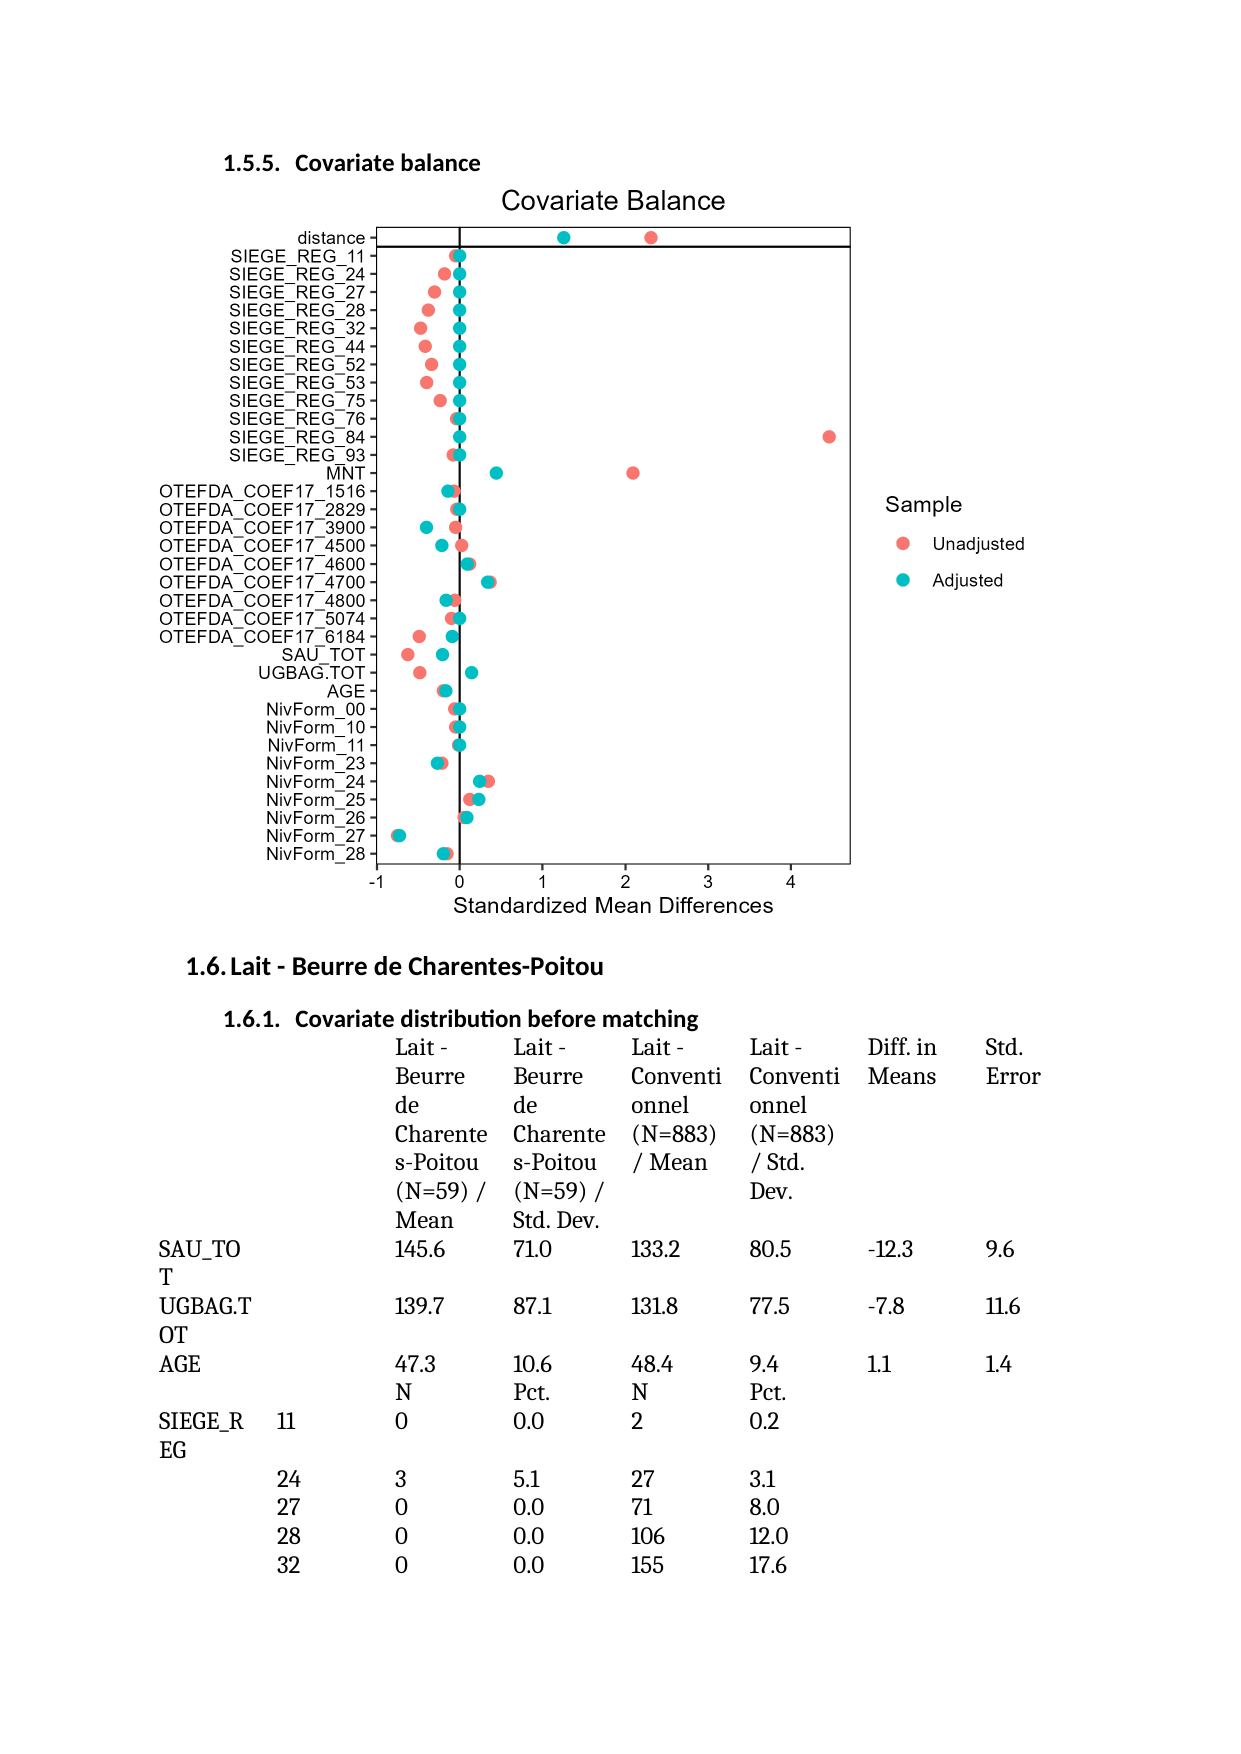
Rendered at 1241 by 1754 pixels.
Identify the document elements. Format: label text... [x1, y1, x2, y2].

picture [147, 178, 1048, 929]
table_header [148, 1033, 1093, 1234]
subtitle Covariate distribution before matching [223, 1003, 1093, 1033]
subtitle Covariate balance [223, 148, 1093, 178]
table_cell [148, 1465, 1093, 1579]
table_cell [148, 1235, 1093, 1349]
subtitle Lait - Beurre de Charentes-Poitou [185, 949, 1093, 982]
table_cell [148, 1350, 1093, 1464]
